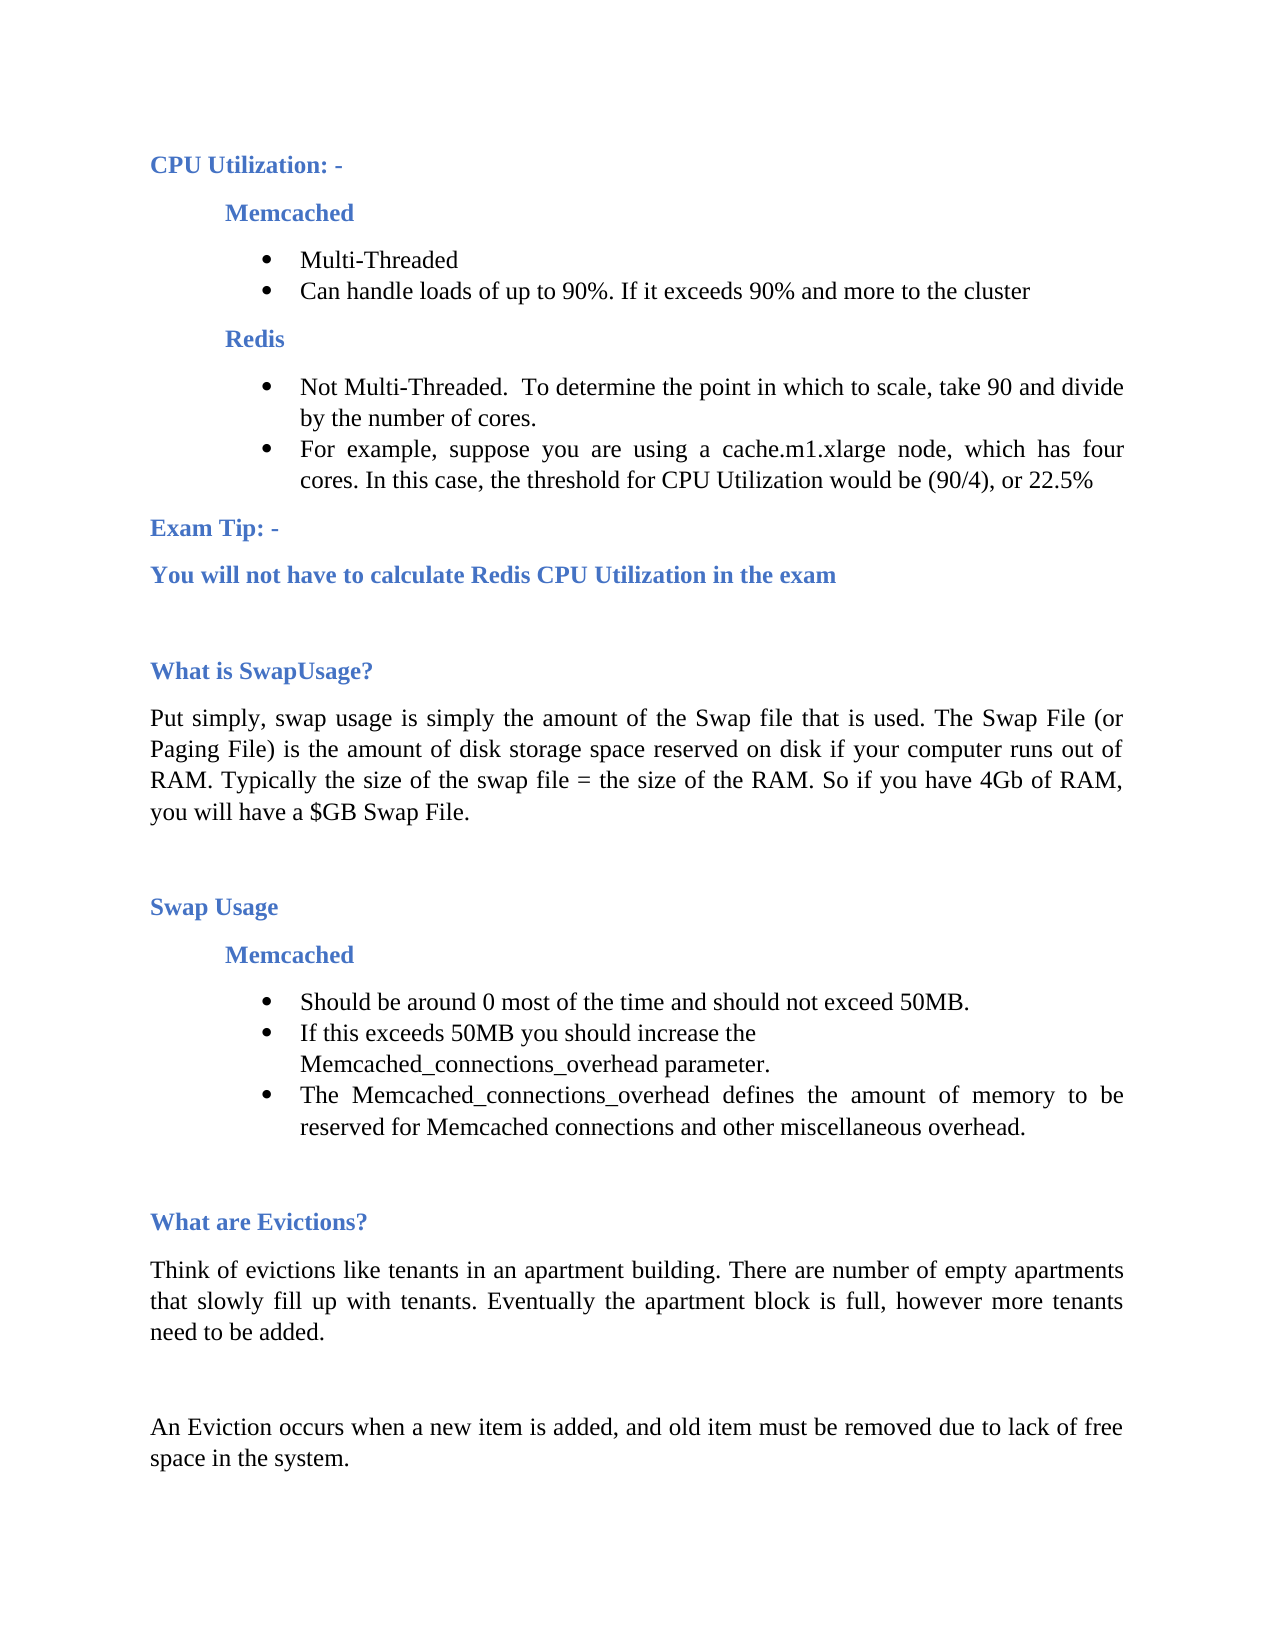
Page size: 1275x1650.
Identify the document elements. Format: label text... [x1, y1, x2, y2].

list Can handle loads of up to 90%. If it exceeds 90% and more to the cluster [262, 276, 1125, 305]
text Memcached [150, 198, 1125, 226]
list If this exceeds 50MB you should increase the [262, 1018, 1125, 1047]
text What are Evictions? [150, 1207, 1125, 1236]
text Exam Tip: - [150, 513, 1125, 541]
text Swap Usage [150, 892, 1125, 921]
text Put simply, swap usage is simply the amount of the Swap file that is used. The Swap File (or Paging File) is the amount of disk storage space reserved on disk if your computer runs out of RAM. Typically the size of the swap file = the size of the RAM. So if you have 4Gb of RAM, you will have a $GB Swap File. [150, 703, 1125, 825]
text You will not have to calculate Redis CPU Utilization in the exam [150, 560, 1125, 589]
text CPU Utilization: - [150, 150, 1125, 179]
list Memcached_connections_overhead parameter. [300, 1049, 1125, 1078]
text What is SwapUsage? [150, 656, 1125, 684]
list The Memcached_connections_overhead defines the amount of memory to be reserved for Memcached connections and other miscellaneous overhead. [262, 1081, 1125, 1140]
list Multi-Threaded [262, 245, 1125, 274]
text An Eviction occurs when a new item is added, and old item must be removed due to lack of free space in the system. [150, 1412, 1125, 1472]
list For example, suppose you are using a cache.m1.xlarge node, which has four cores. In this case, the threshold for CPU Utilization would be (90/4), or 22.5% [262, 434, 1125, 494]
text Think of evictions like tenants in an apartment building. There are number of empty apartments that slowly fill up with tenants. Eventually the apartment block is full, however more tenants need to be added. [150, 1255, 1125, 1346]
text Redis [225, 324, 1125, 353]
text Memcached [150, 940, 1125, 968]
list Should be around 0 most of the time and should not exceed 50MB. [262, 987, 1125, 1016]
list Not Multi-Threaded. To determine the point in which to scale, take 90 and divide by the number of cores. [262, 372, 1125, 432]
